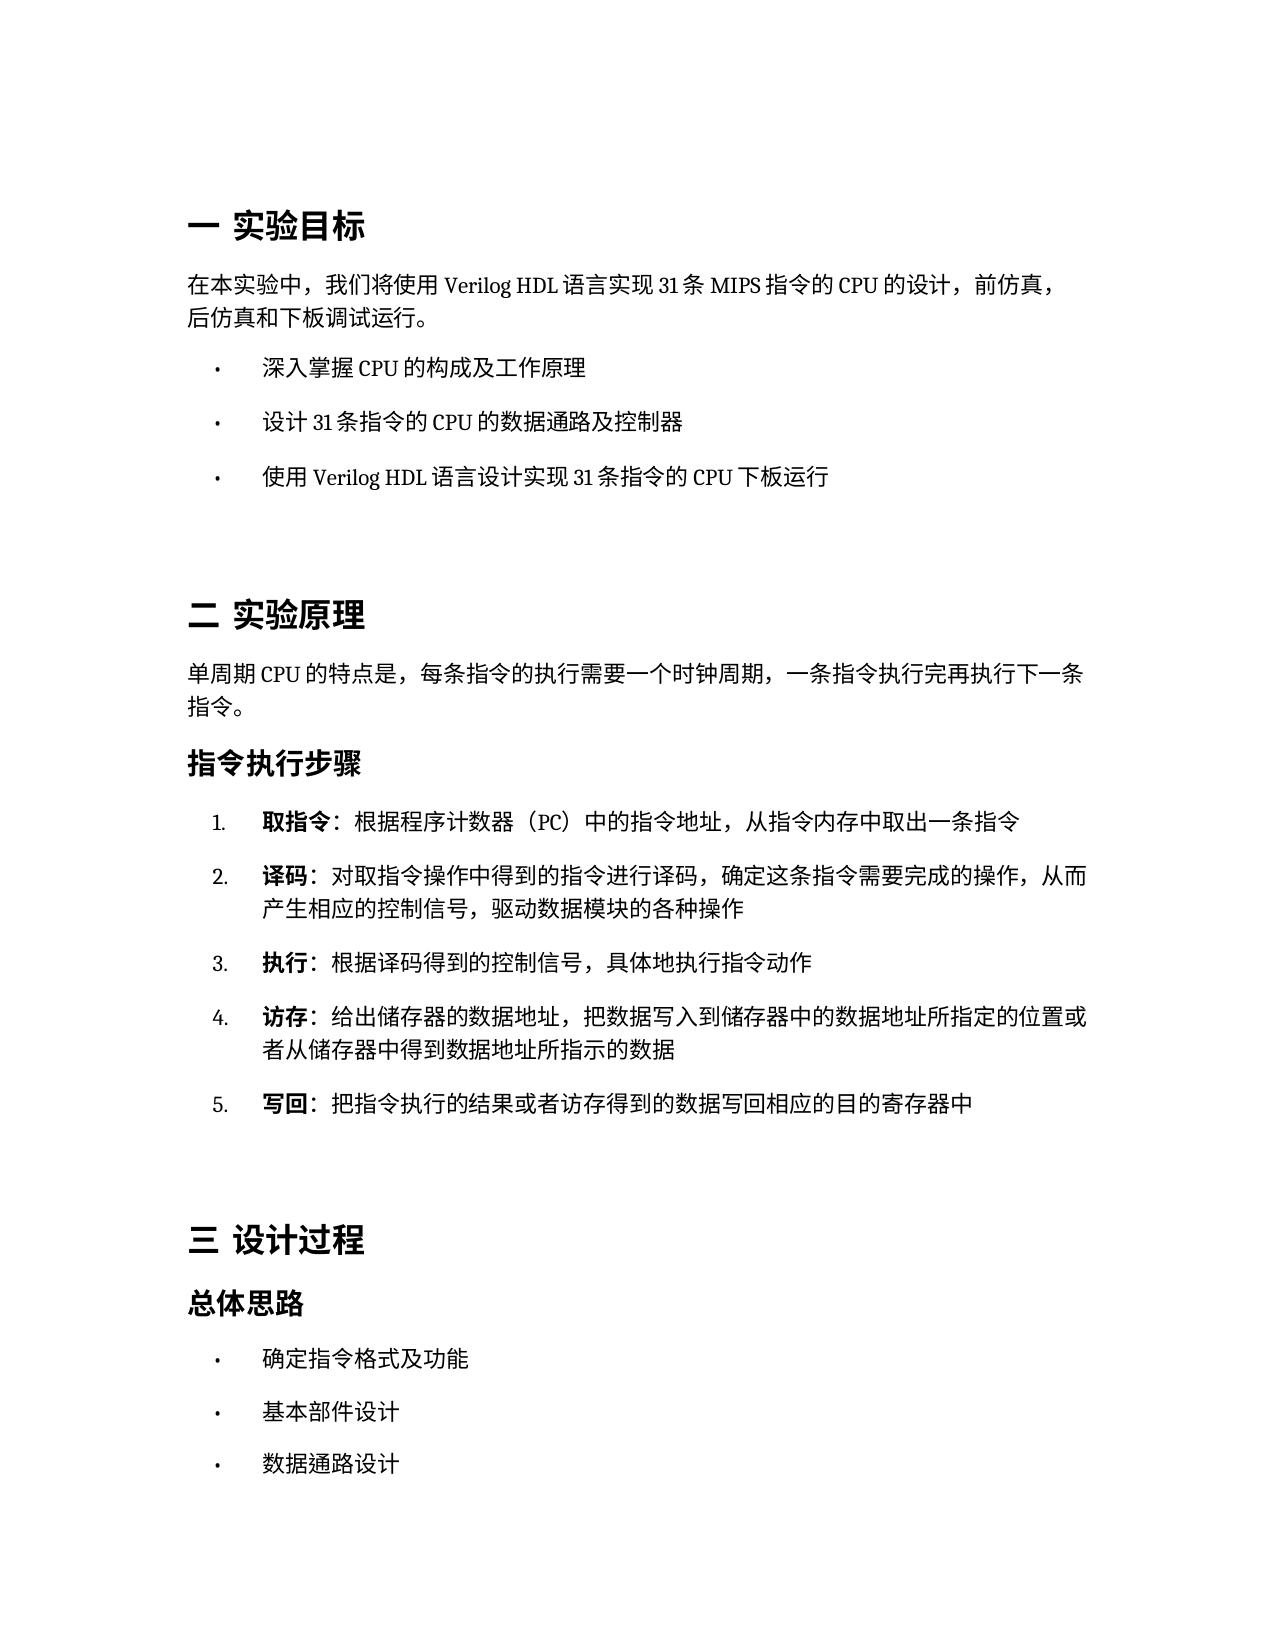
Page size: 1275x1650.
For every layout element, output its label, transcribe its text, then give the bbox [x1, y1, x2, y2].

subtitle 设计过程 [187, 1217, 1087, 1262]
list 取指令：根据程序计数器（PC）中的指令地址，从指令内存中取出一条指令 [212, 803, 1087, 837]
subtitle 实验目标 [187, 200, 1087, 248]
text 在本实验中，我们将使用Verilog HDL语言实现31条MIPS指令的CPU的设计，前仿真，后仿真和下板调试运行。 [187, 267, 1087, 333]
list 基本部件设计 [212, 1396, 1087, 1427]
list 深入掌握CPU的构成及工作原理 [212, 352, 1087, 383]
list 执行：根据译码得到的控制信号，具体地执行指令动作 [212, 945, 1087, 978]
subtitle 总体思路 [187, 1283, 1087, 1323]
list 使用Verilog HDL语言设计实现31条指令的CPU下板运行 [212, 458, 1087, 492]
list 访存：给出储存器的数据地址，把数据写入到储存器中的数据地址所指定的位置或者从储存器中得到数据地址所指示的数据 [212, 999, 1087, 1065]
list 写回：把指令执行的结果或者访存得到的数据写回相应的目的寄存器中 [212, 1086, 1087, 1119]
subtitle 实验原理 [187, 589, 1087, 637]
text 单周期CPU的特点是，每条指令的执行需要一个时钟周期，一条指令执行完再执行下一条指令。 [187, 656, 1087, 722]
list 数据通路设计 [212, 1448, 1087, 1479]
list 确定指令格式及功能 [212, 1343, 1087, 1375]
list 设计31条指令的CPU的数据通路及控制器 [212, 404, 1087, 437]
subtitle 指令执行步骤 [187, 743, 1087, 783]
list 译码：对取指令操作中得到的指令进行译码，确定这条指令需要完成的操作，从而产生相应的控制信号，驱动数据模块的各种操作 [212, 858, 1087, 924]
